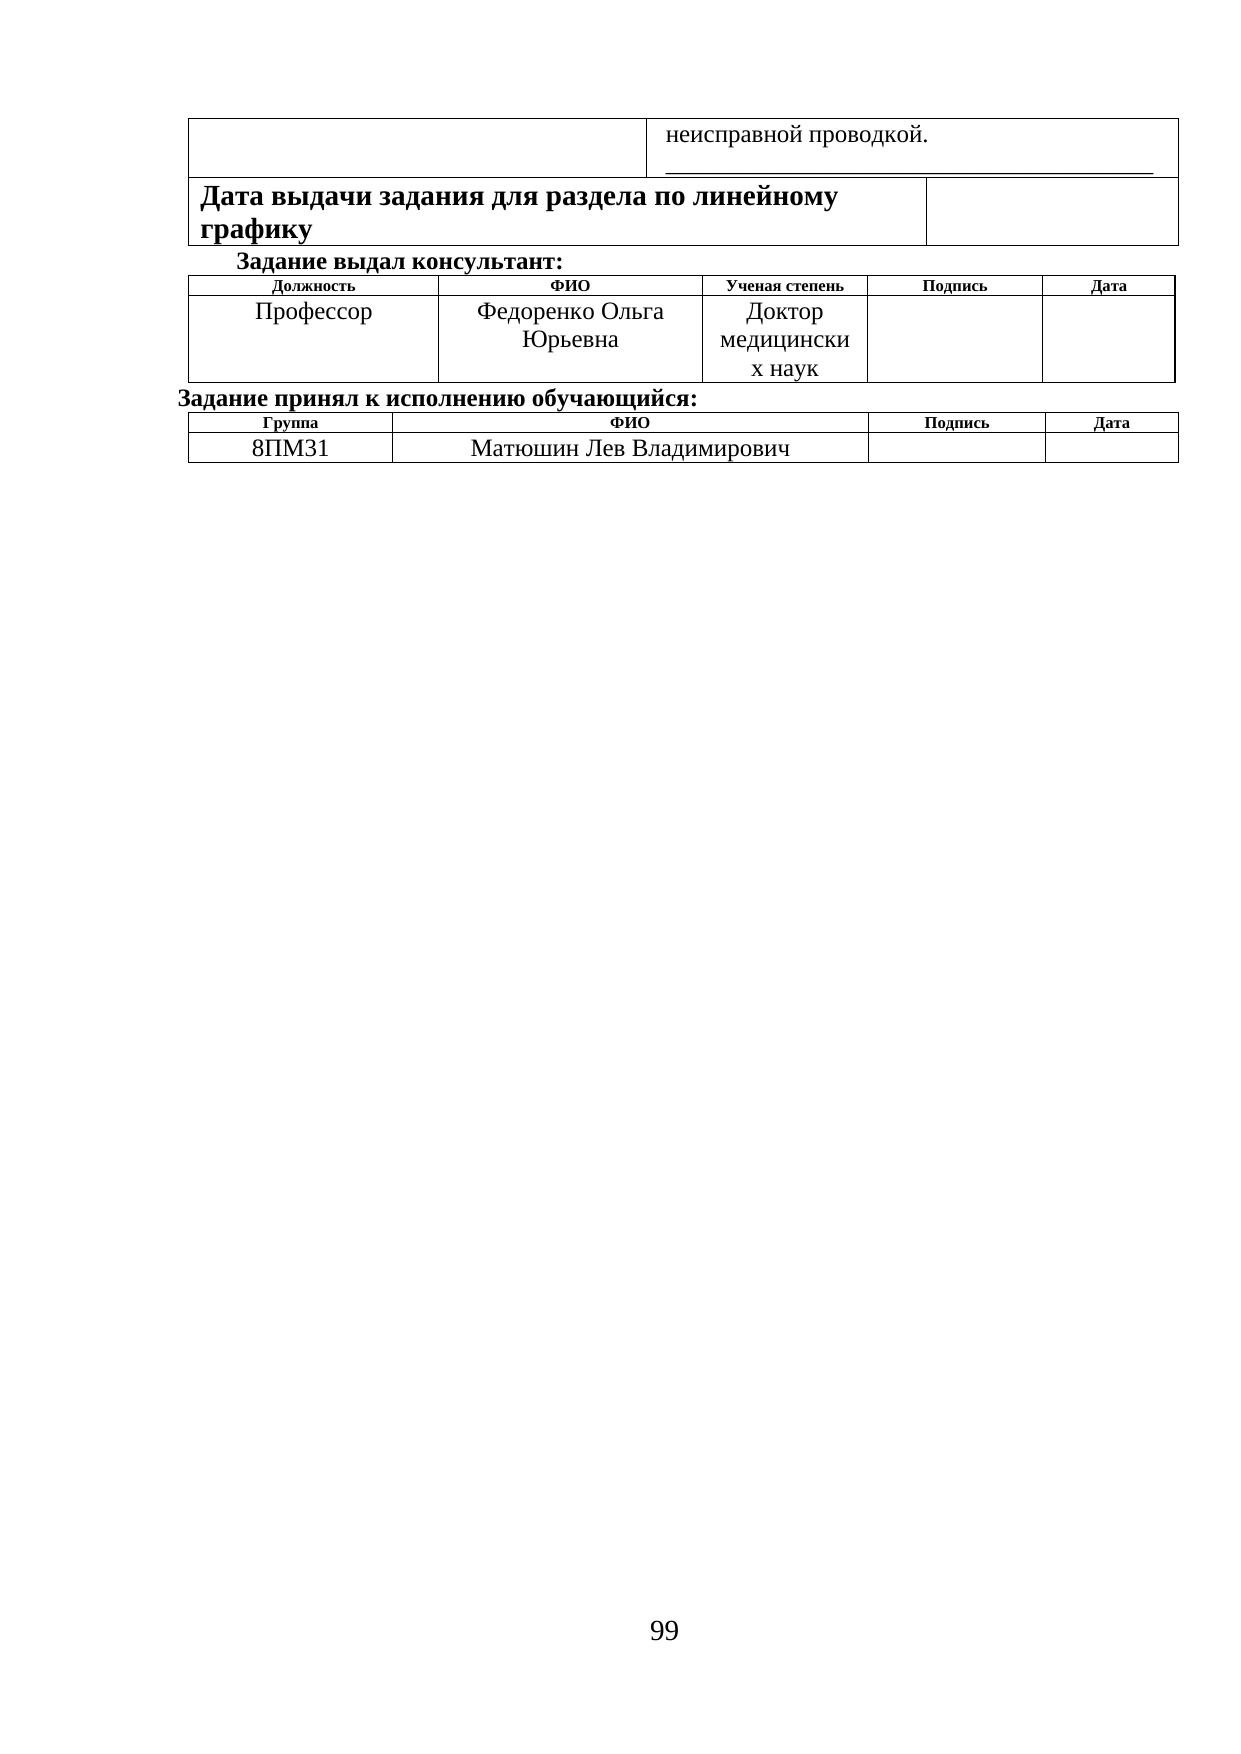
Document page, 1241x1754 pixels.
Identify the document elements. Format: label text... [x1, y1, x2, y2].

table_cell [868, 296, 1042, 382]
table_header ФИО [439, 276, 702, 295]
table_cell [1046, 433, 1178, 462]
text Задание принял к исполнению обучающийся: [177, 383, 1152, 412]
table_cell [1043, 296, 1174, 382]
table_header Подпись [869, 413, 1045, 432]
table_cell [927, 178, 1178, 245]
table_cell Доктор медицинских наук [703, 296, 867, 382]
table_cell 8ПМ31 [189, 433, 392, 462]
table_header Дата [1046, 413, 1178, 432]
table_cell Федоренко Ольга Юрьевна [439, 296, 702, 382]
table_header Группа [189, 413, 392, 432]
table_cell Матюшин Лев Владимирович [393, 433, 868, 462]
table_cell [189, 119, 646, 177]
table_cell [869, 433, 1045, 462]
table_header Ученая степень [703, 276, 867, 295]
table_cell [647, 119, 1178, 177]
table_header Дата [1043, 276, 1174, 295]
text Задание выдал консультант: [177, 246, 1152, 274]
table_cell Профессор [189, 296, 438, 382]
table_header ФИО [393, 413, 868, 432]
table_cell Дата выдачи задания для раздела по линейному графику [189, 178, 926, 245]
table_header Должность [189, 276, 438, 295]
table_header Подпись [868, 276, 1042, 295]
